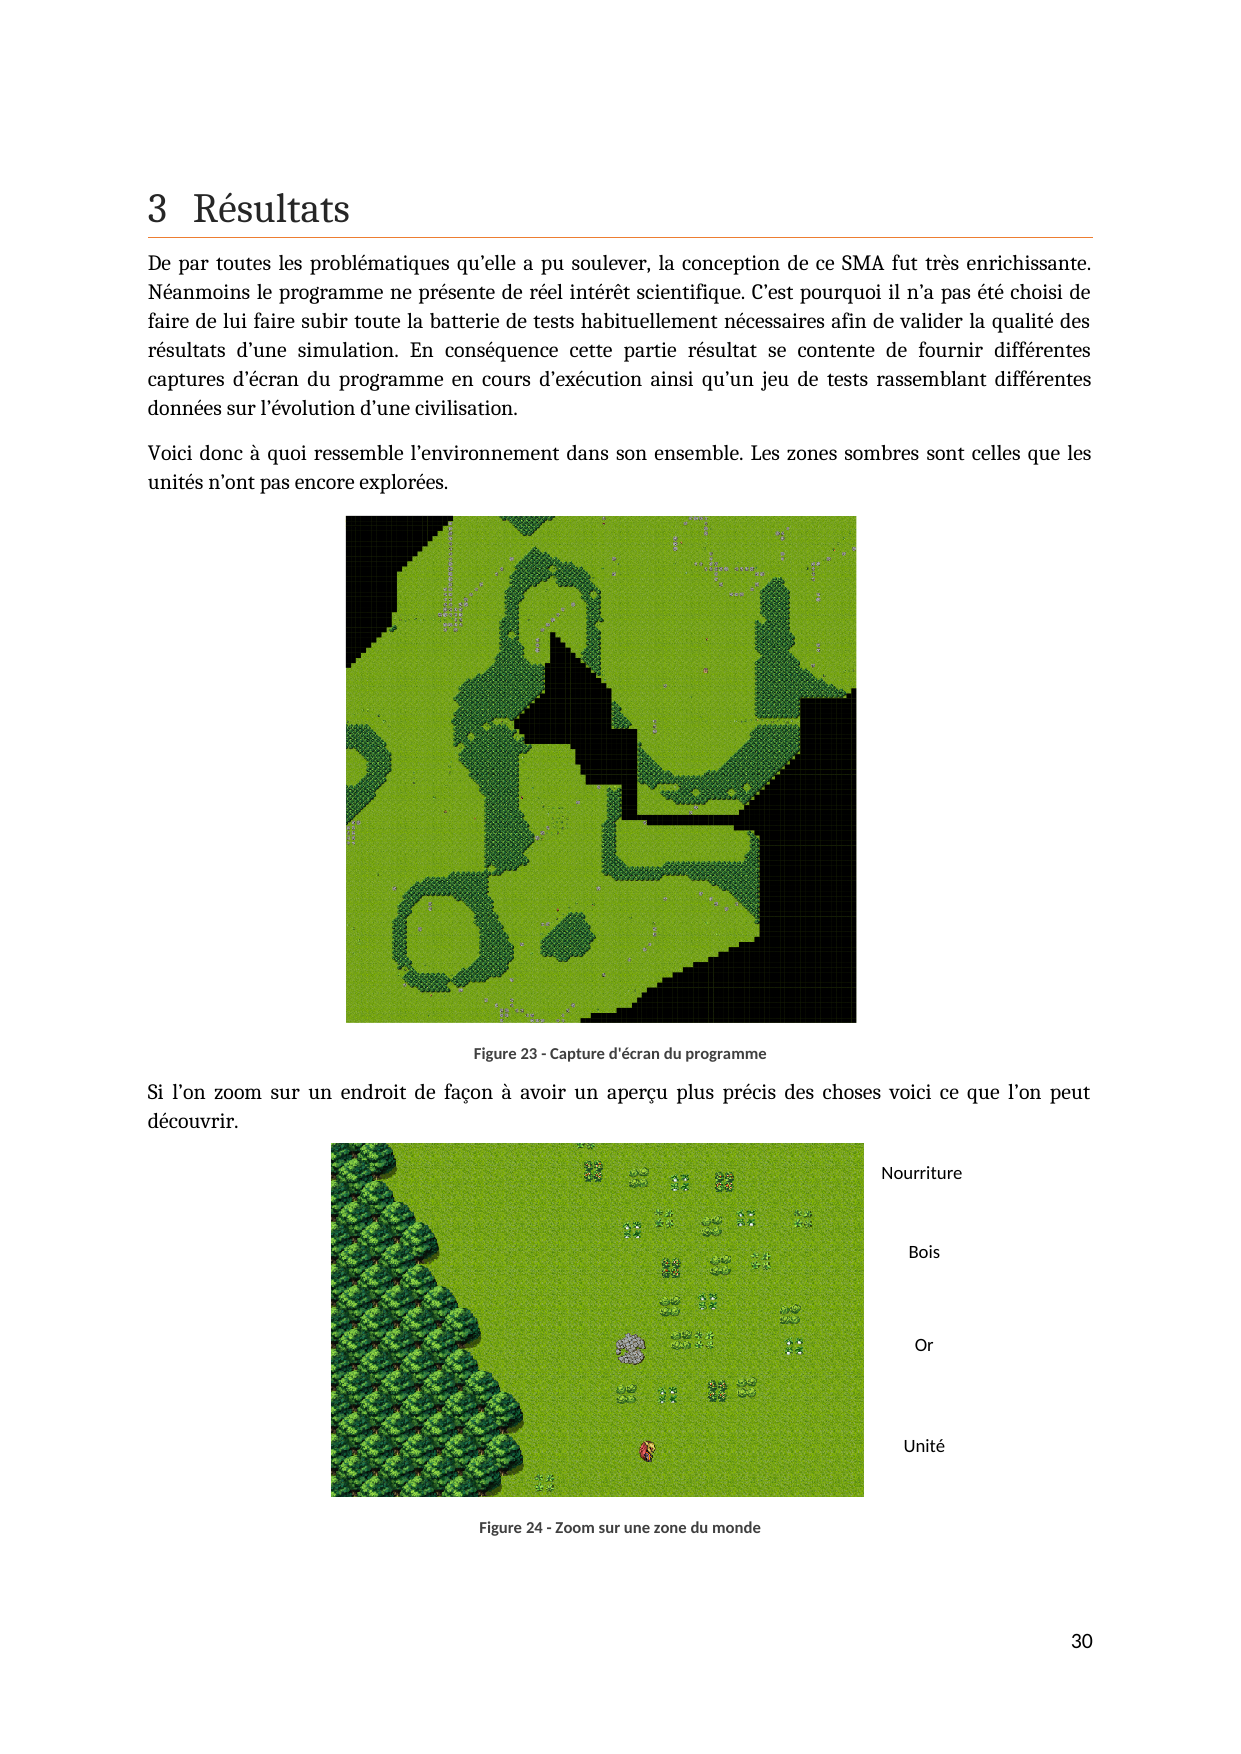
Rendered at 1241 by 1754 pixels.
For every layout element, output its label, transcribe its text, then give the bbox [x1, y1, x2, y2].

subtitle Résultats [148, 185, 1093, 237]
text Voici donc à quoi ressemble l’environnement dans son ensemble. Les zones sombres sont celles que les unités n’ont pas encore explorées. [148, 441, 1093, 495]
text Figure 23 - Capture d'écran du programme [148, 1043, 1093, 1063]
text Si l’on zoom sur un endroit de façon à avoir un aperçu plus précis des choses voici ce que l’on peut découvrir. [148, 1080, 1093, 1497]
text De par toutes les problématiques qu’elle a pu soulever, la conception de ce SMA fut très enrichissante. Néanmoins le programme ne présente de réel intérêt scientifique. C’est pourquoi il n’a pas été choisi de faire de lui faire subir toute la batterie de tests habituellement nécessaires afin de valider la qualité des résultats d’une simulation. En conséquence cette partie résultat se contente de fournir différentes captures d’écran du programme en cours d’exécution ainsi qu’un jeu de tests rassemblant différentes données sur l’évolution d’une civilisation. [148, 251, 1093, 421]
picture [345, 515, 857, 1023]
text Figure 24 - Zoom sur une zone du monde [148, 1517, 1093, 1538]
